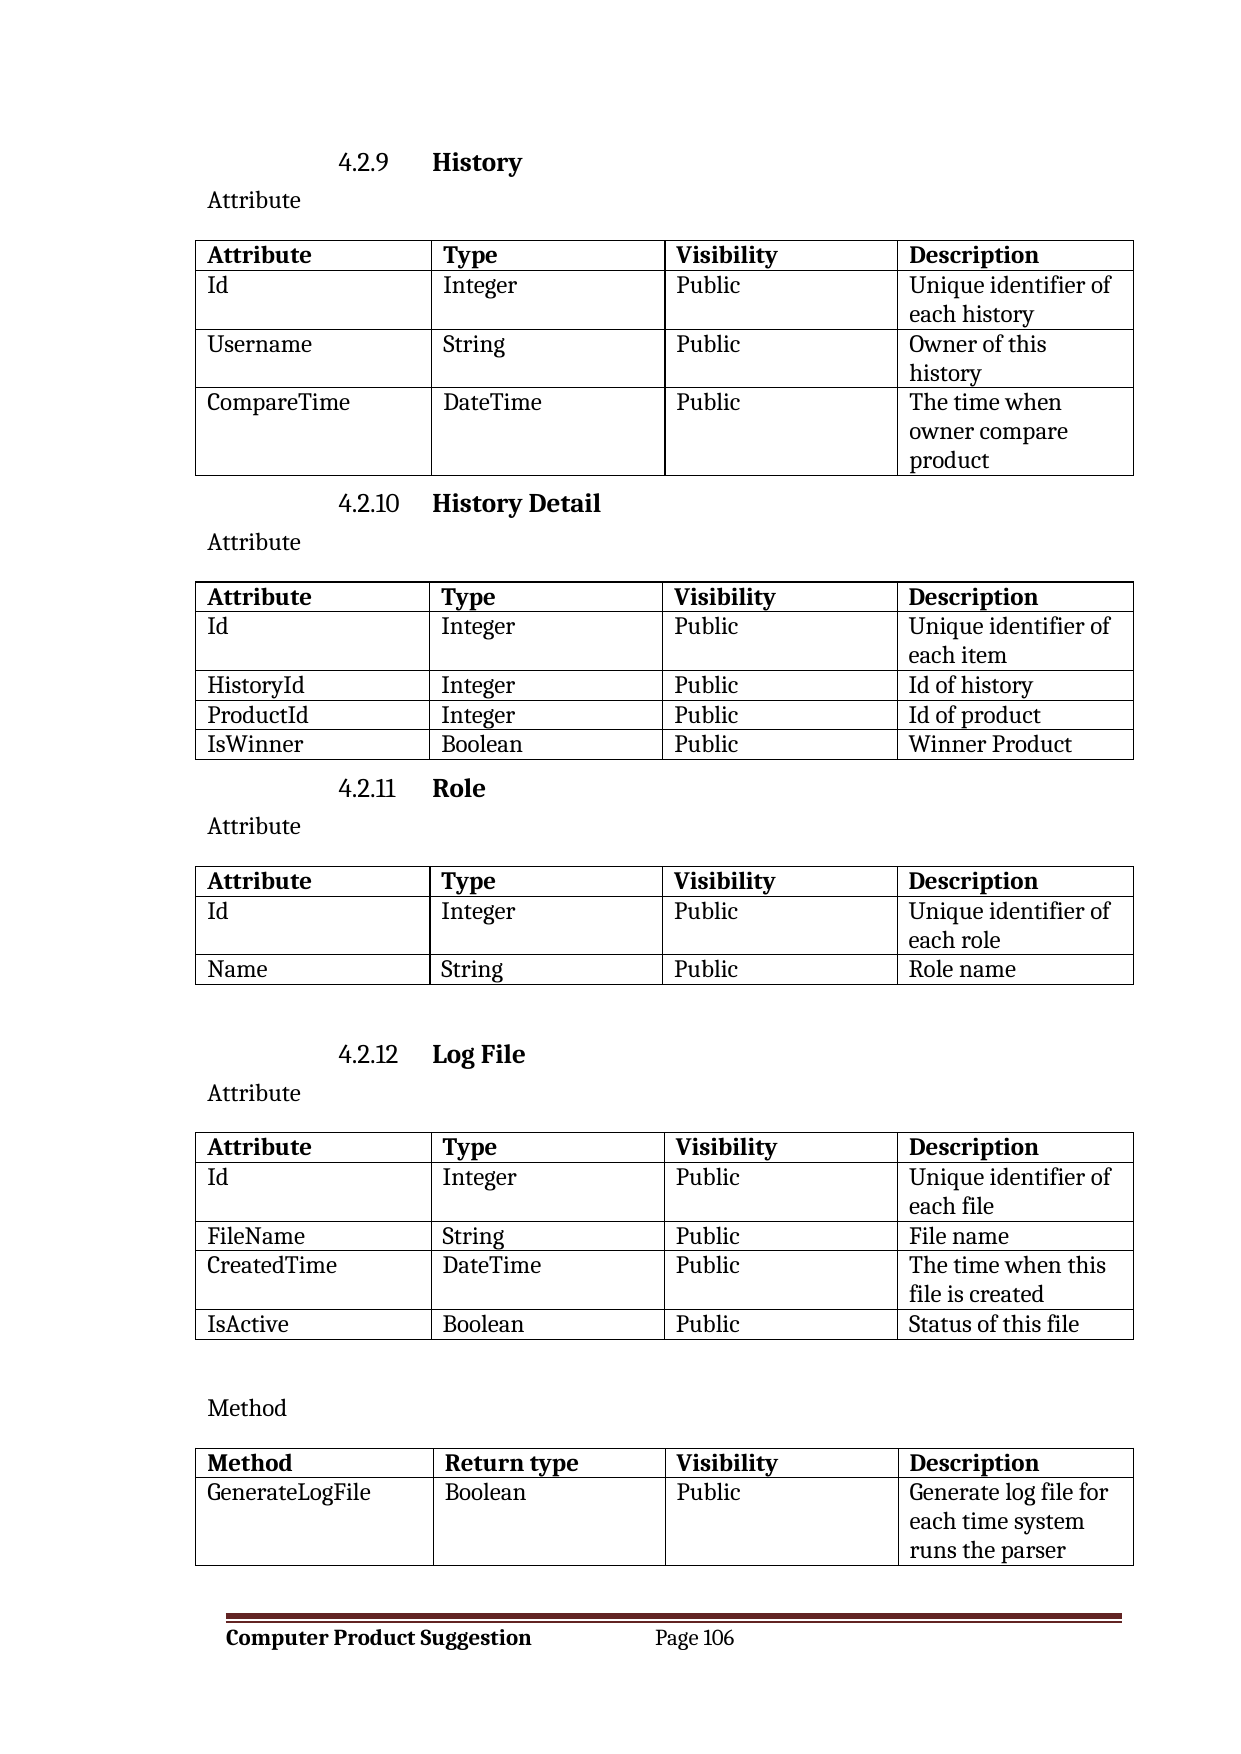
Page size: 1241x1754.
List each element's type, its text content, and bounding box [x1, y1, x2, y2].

table_cell Public [663, 730, 897, 759]
subtitle History [338, 147, 1122, 178]
table_header Description [899, 1449, 1133, 1477]
table_cell Public [666, 330, 897, 387]
table_cell Public [666, 271, 897, 329]
table_cell Public [666, 1478, 898, 1564]
table_cell Integer [430, 701, 662, 729]
table_cell DateTime [432, 388, 664, 474]
table_cell Public [663, 612, 897, 670]
table_header Attribute [196, 583, 429, 611]
table_cell The time when owner compare product [898, 388, 1133, 474]
table_cell Id of history [898, 671, 1133, 699]
table_cell String [432, 1222, 664, 1250]
table_header Method [196, 1449, 433, 1477]
table_cell Integer [431, 897, 662, 954]
table_cell Boolean [432, 1310, 664, 1339]
table_cell CreatedTime [196, 1251, 431, 1309]
table_cell Username [196, 330, 431, 387]
table_cell Public [663, 955, 897, 984]
table_cell Role name [898, 955, 1133, 984]
table_cell Public [663, 701, 897, 729]
table_cell The time when this file is created [898, 1251, 1133, 1309]
table_cell Public [665, 1222, 897, 1250]
table_header Type [431, 867, 662, 896]
table_cell Unique identifier of each history [898, 271, 1133, 329]
table_cell String [432, 330, 664, 387]
table_cell IsActive [196, 1310, 431, 1339]
table_header Visibility [663, 583, 897, 611]
subtitle Role [338, 773, 1122, 804]
table_cell Winner Product [898, 730, 1133, 759]
table_cell FileName [196, 1222, 431, 1250]
table_header Type [432, 241, 664, 270]
table_cell Public [663, 897, 897, 954]
table_cell Public [665, 1310, 897, 1339]
table_cell Boolean [434, 1478, 665, 1564]
text Attribute [207, 812, 1122, 841]
table_header Visibility [665, 1133, 897, 1162]
subtitle Log File [338, 1039, 1122, 1070]
table_cell Unique identifier of each item [898, 612, 1133, 670]
table_header Visibility [666, 1449, 898, 1477]
table_cell Boolean [430, 730, 662, 759]
table_cell Owner of this history [898, 330, 1133, 387]
table_cell Status of this file [898, 1310, 1133, 1339]
table_cell Public [665, 1163, 897, 1221]
table_cell Integer [432, 271, 664, 329]
table_header Description [898, 867, 1133, 896]
table_cell Public [665, 1251, 897, 1309]
table_header Visibility [663, 867, 897, 896]
text Attribute [207, 527, 1122, 556]
table_cell CompareTime [196, 388, 431, 474]
table_cell Id of product [898, 701, 1133, 729]
table_header Attribute [196, 1133, 431, 1162]
table_header Attribute [196, 241, 431, 270]
text Attribute [207, 1078, 1122, 1107]
table_cell Integer [432, 1163, 664, 1221]
table_cell GenerateLogFile [196, 1478, 433, 1564]
table_cell Integer [430, 612, 662, 670]
text Attribute [207, 186, 1122, 215]
table_cell Id [196, 897, 429, 954]
table_cell Id [196, 612, 429, 670]
table_cell HistoryId [196, 671, 429, 699]
table_cell ProductId [196, 701, 429, 729]
table_header Return type [434, 1449, 665, 1477]
text Method [207, 1394, 1122, 1422]
table_header Description [898, 583, 1133, 611]
table_cell IsWinner [196, 730, 429, 759]
table_cell File name [898, 1222, 1133, 1250]
table_cell Unique identifier of each file [898, 1163, 1133, 1221]
table_cell Unique identifier of each role [898, 897, 1133, 954]
table_header Type [430, 583, 662, 611]
table_cell Id [196, 271, 431, 329]
table_cell Integer [430, 671, 662, 699]
subtitle History Detail [338, 488, 1122, 519]
table_cell Generate log file for each time system runs the parser [899, 1478, 1133, 1564]
table_cell Public [663, 671, 897, 699]
table_header Type [432, 1133, 664, 1162]
table_cell String [431, 955, 662, 984]
table_cell Name [196, 955, 429, 984]
table_cell DateTime [432, 1251, 664, 1309]
table_cell Id [196, 1163, 431, 1221]
table_header Description [898, 241, 1133, 270]
table_cell Public [666, 388, 897, 474]
table_header Visibility [666, 241, 897, 270]
table_header Attribute [196, 867, 429, 896]
table_header Description [898, 1133, 1133, 1162]
